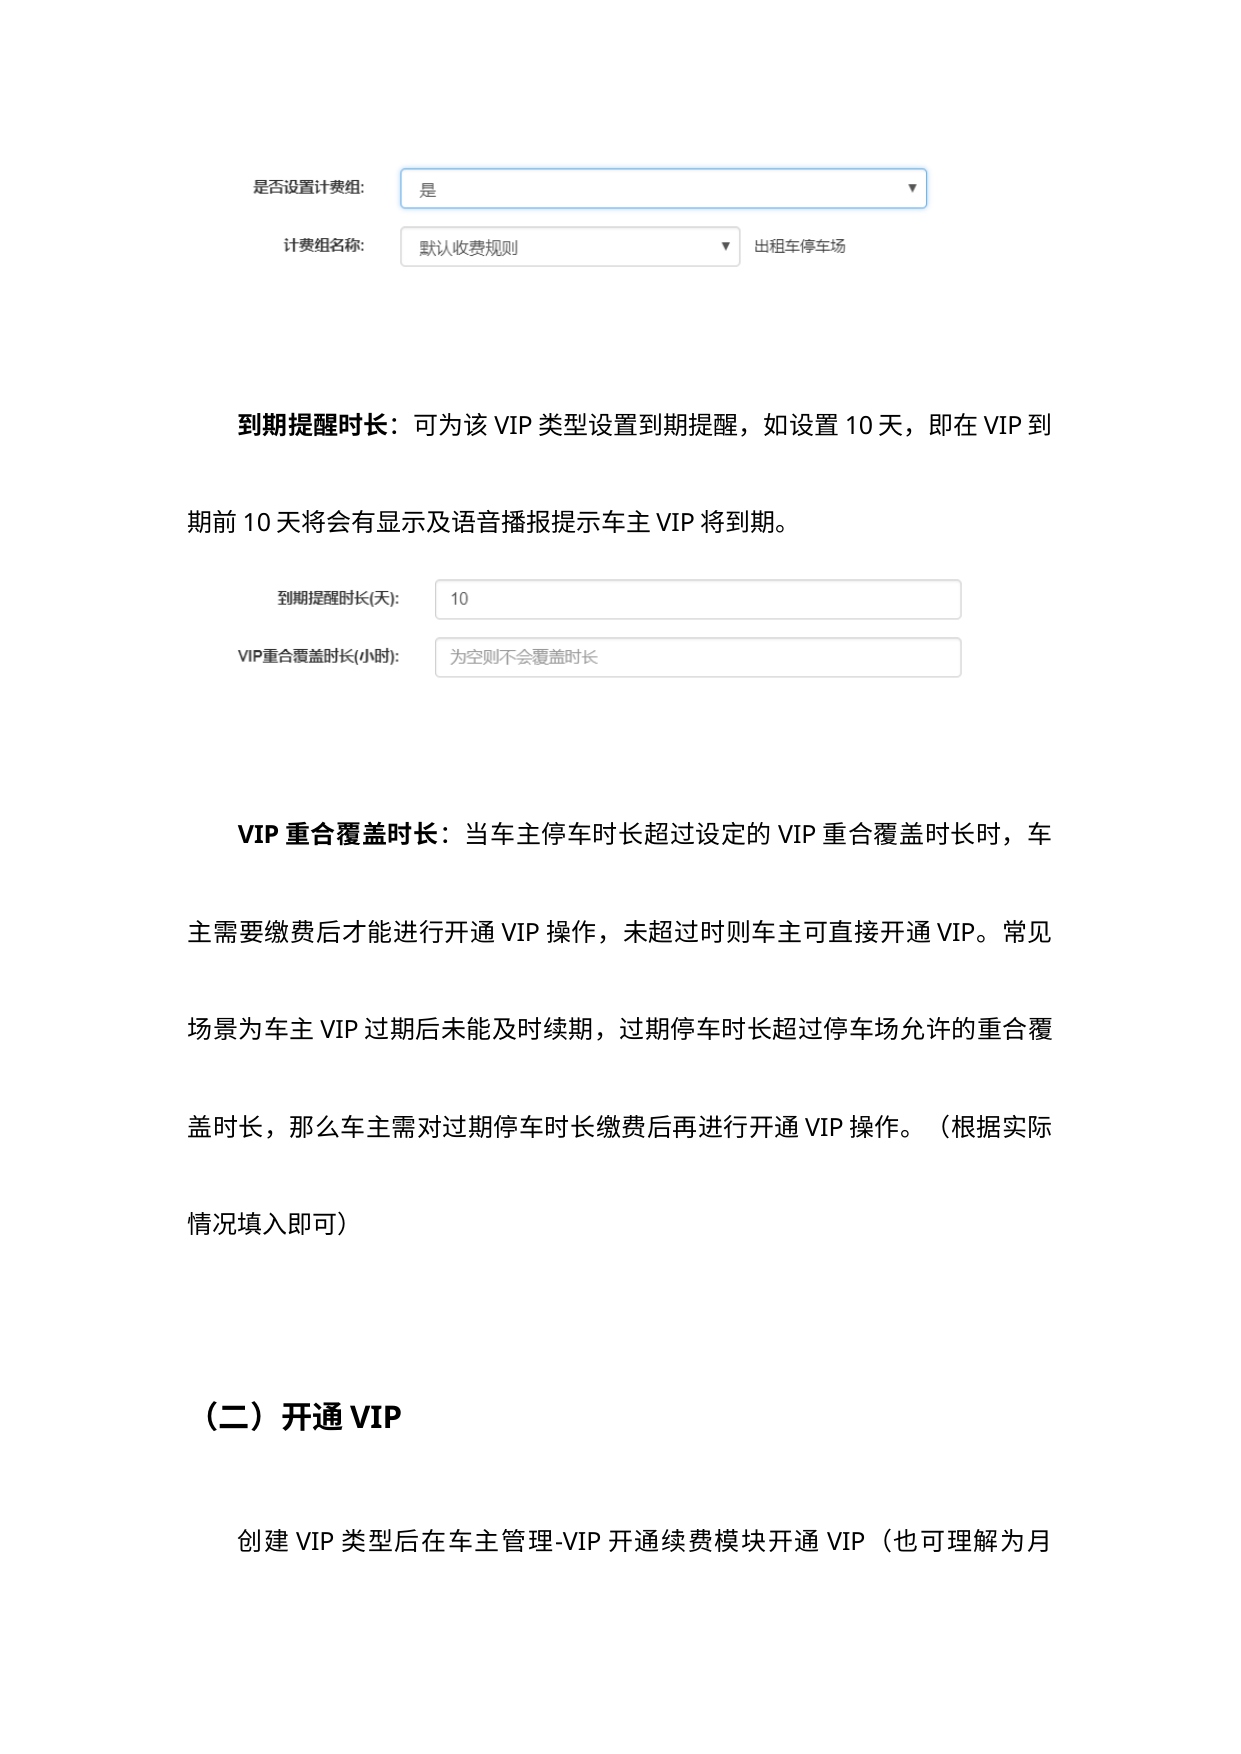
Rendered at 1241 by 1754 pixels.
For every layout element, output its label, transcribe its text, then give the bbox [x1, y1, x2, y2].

picture [187, 571, 1070, 688]
picture [195, 162, 1045, 274]
list 到期提醒时长：可为该VIP类型设置到期提醒，如设置10天，即在VIP到期前10天将会有显示及语音播报提示车主VIP将到期。 [187, 391, 1053, 553]
list VIP重合覆盖时长：当车主停车时长超过设定的VIP重合覆盖时长时，车主需要缴费后才能进行开通VIP操作，未超过时则车主可直接开通VIP。常见场景为车主VIP过期后未能及时续期，过期停车时长超过停车场允许的重合覆盖时长，那么车主需对过期停车时长缴费后再进行开通VIP操作。（根据实际情况填入即可） [187, 801, 1053, 1256]
subtitle （二）开通VIP [187, 1383, 1053, 1448]
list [187, 1507, 1053, 1572]
